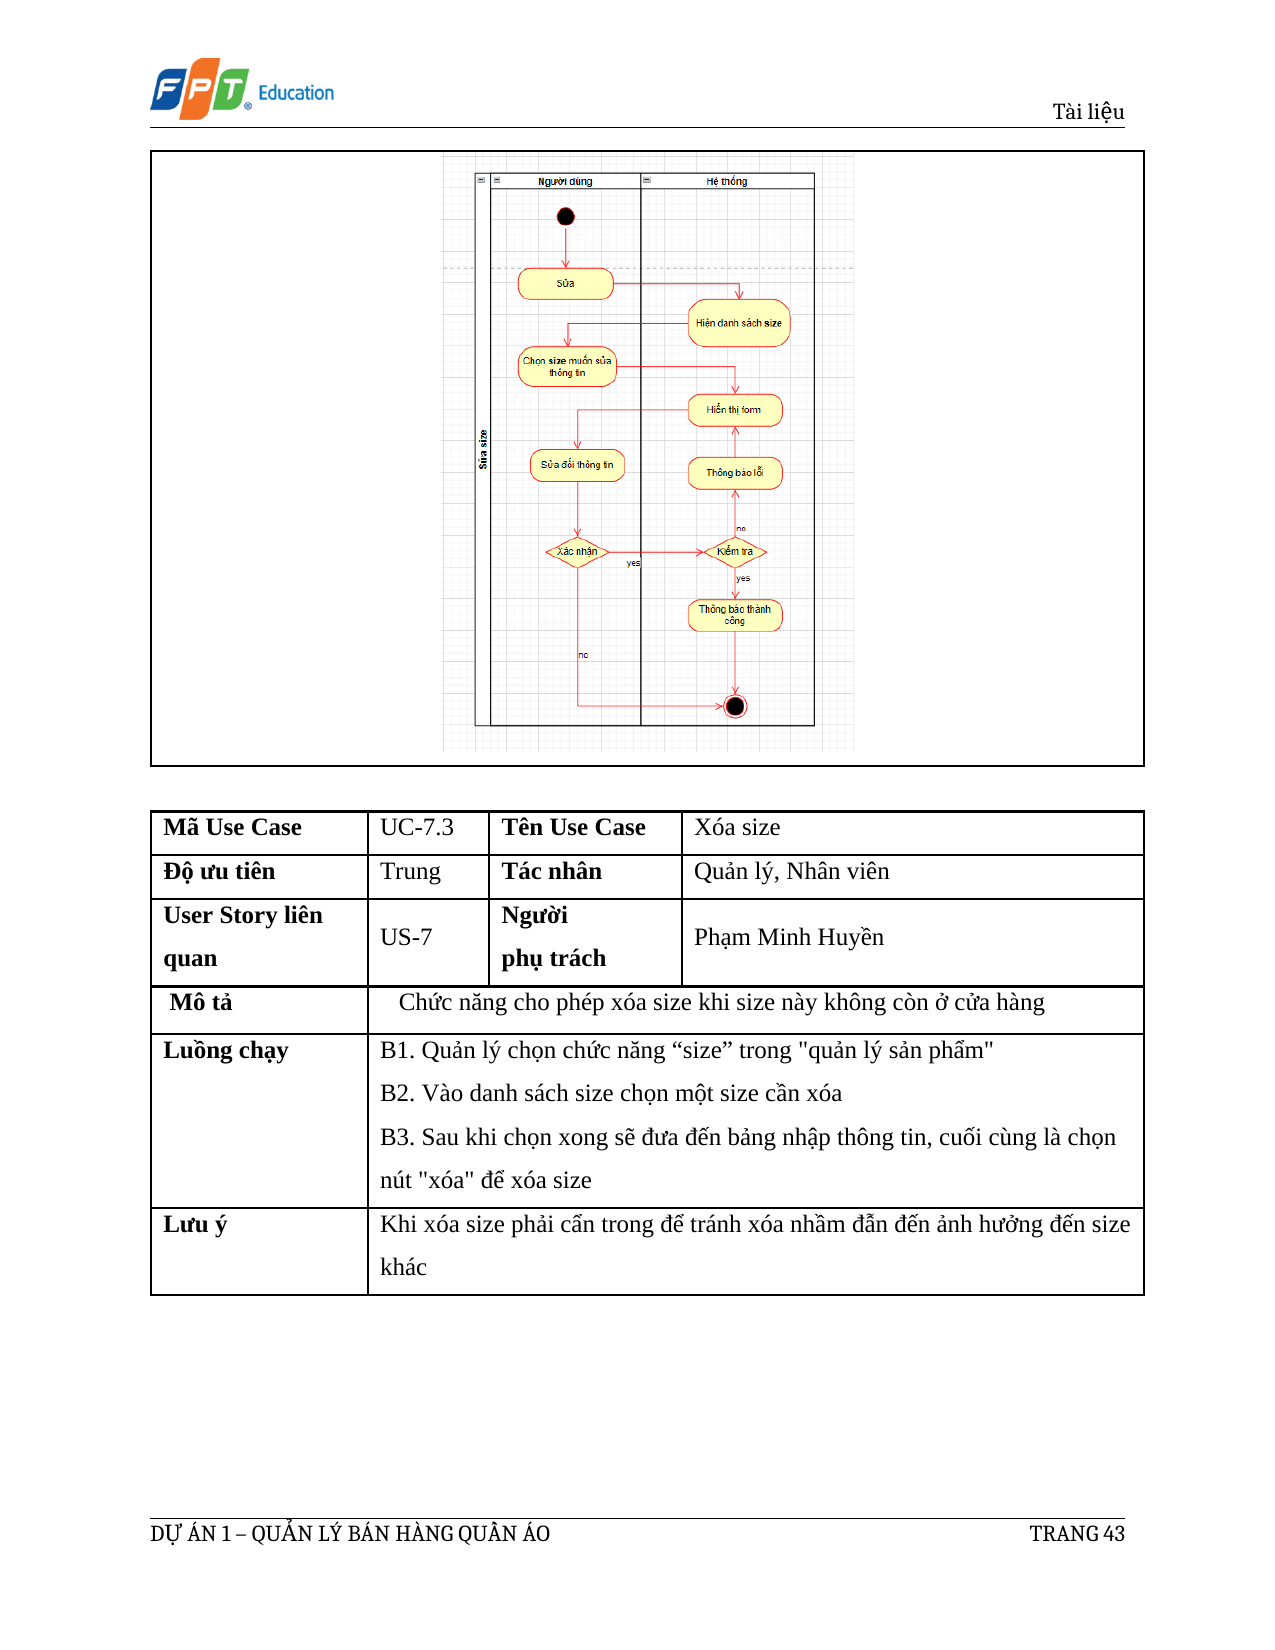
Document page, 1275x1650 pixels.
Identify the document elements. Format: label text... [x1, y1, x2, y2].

table_cell Độ ưu tiên [152, 856, 367, 898]
table_cell Người phụ trách [490, 900, 681, 985]
picture [150, 58, 336, 120]
picture [441, 152, 854, 752]
table_cell B1. Quản lý chọn chức năng “size” trong "quản lý sản phẩm" B2. Vào danh sách size chọn một size cần xóa B3. Sau khi chọn xong sẽ đưa đến bảng nhập thông tin, cuối cùng là chọn nút "xóa" để xóa size [369, 1035, 1143, 1207]
table_cell Trung [369, 856, 488, 898]
table_cell [152, 152, 1143, 765]
table_cell Quản lý, Nhân viên [683, 856, 1143, 898]
table_cell Mô tả [152, 988, 367, 1033]
table_cell User Story liên quan [152, 900, 367, 985]
table_cell Chức năng cho phép xóa size khi size này không còn ở cửa hàng [369, 988, 1143, 1033]
table_header Tên Use Case [490, 813, 681, 854]
table_cell Luồng chạy [152, 1035, 367, 1207]
table_cell Lưu ý [152, 1209, 367, 1294]
table_header UC-7.3 [369, 813, 488, 854]
table_header Mã Use Case [152, 813, 367, 854]
table_cell US-7 [369, 900, 488, 985]
table_cell Khi xóa size phải cẩn trong để tránh xóa nhầm đẫn đến ảnh hưởng đến size khác [369, 1209, 1143, 1294]
table_header Xóa size [683, 813, 1143, 854]
table_cell Phạm Minh Huyền [683, 900, 1143, 985]
table_cell Tác nhân [490, 856, 681, 898]
